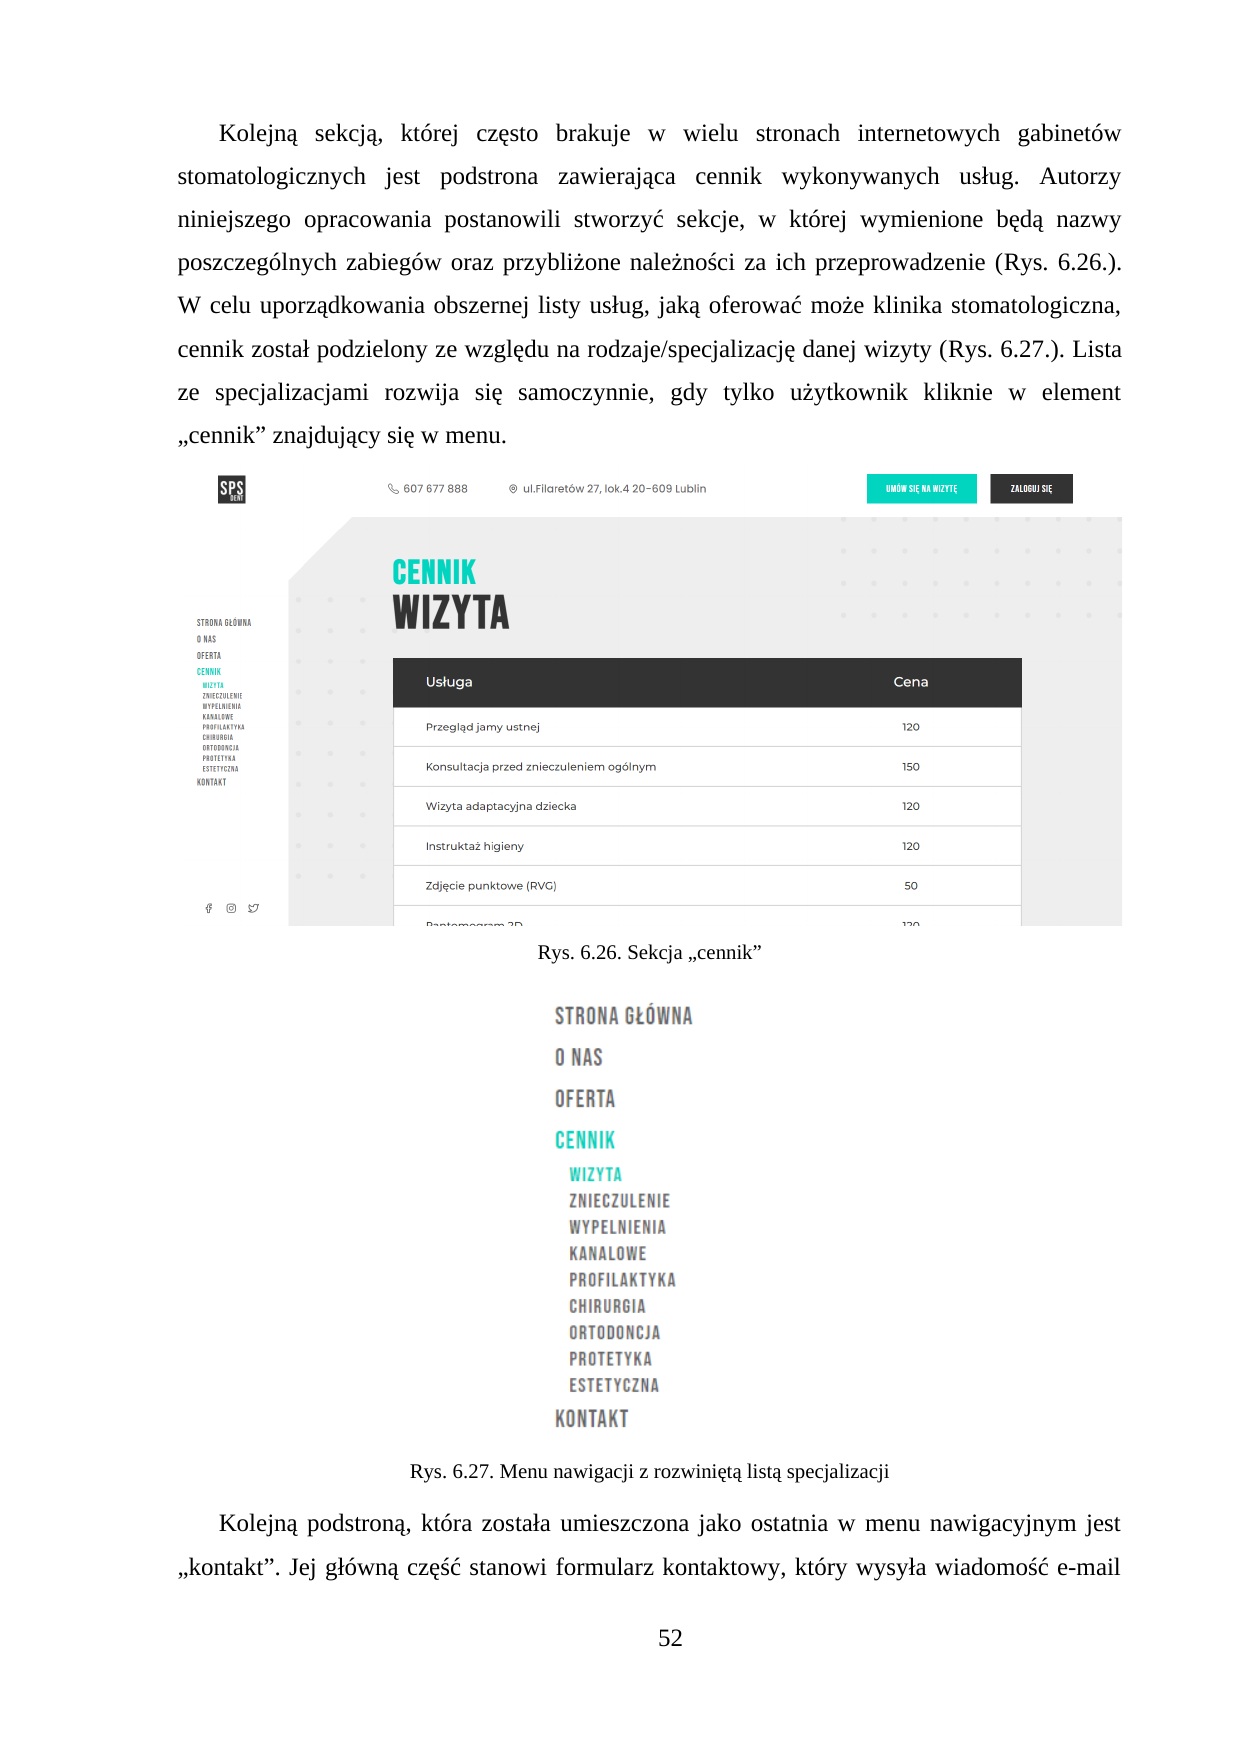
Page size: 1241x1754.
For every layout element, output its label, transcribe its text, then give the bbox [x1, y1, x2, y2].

picture [526, 988, 774, 1446]
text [177, 1508, 1122, 1580]
picture [177, 463, 1123, 926]
